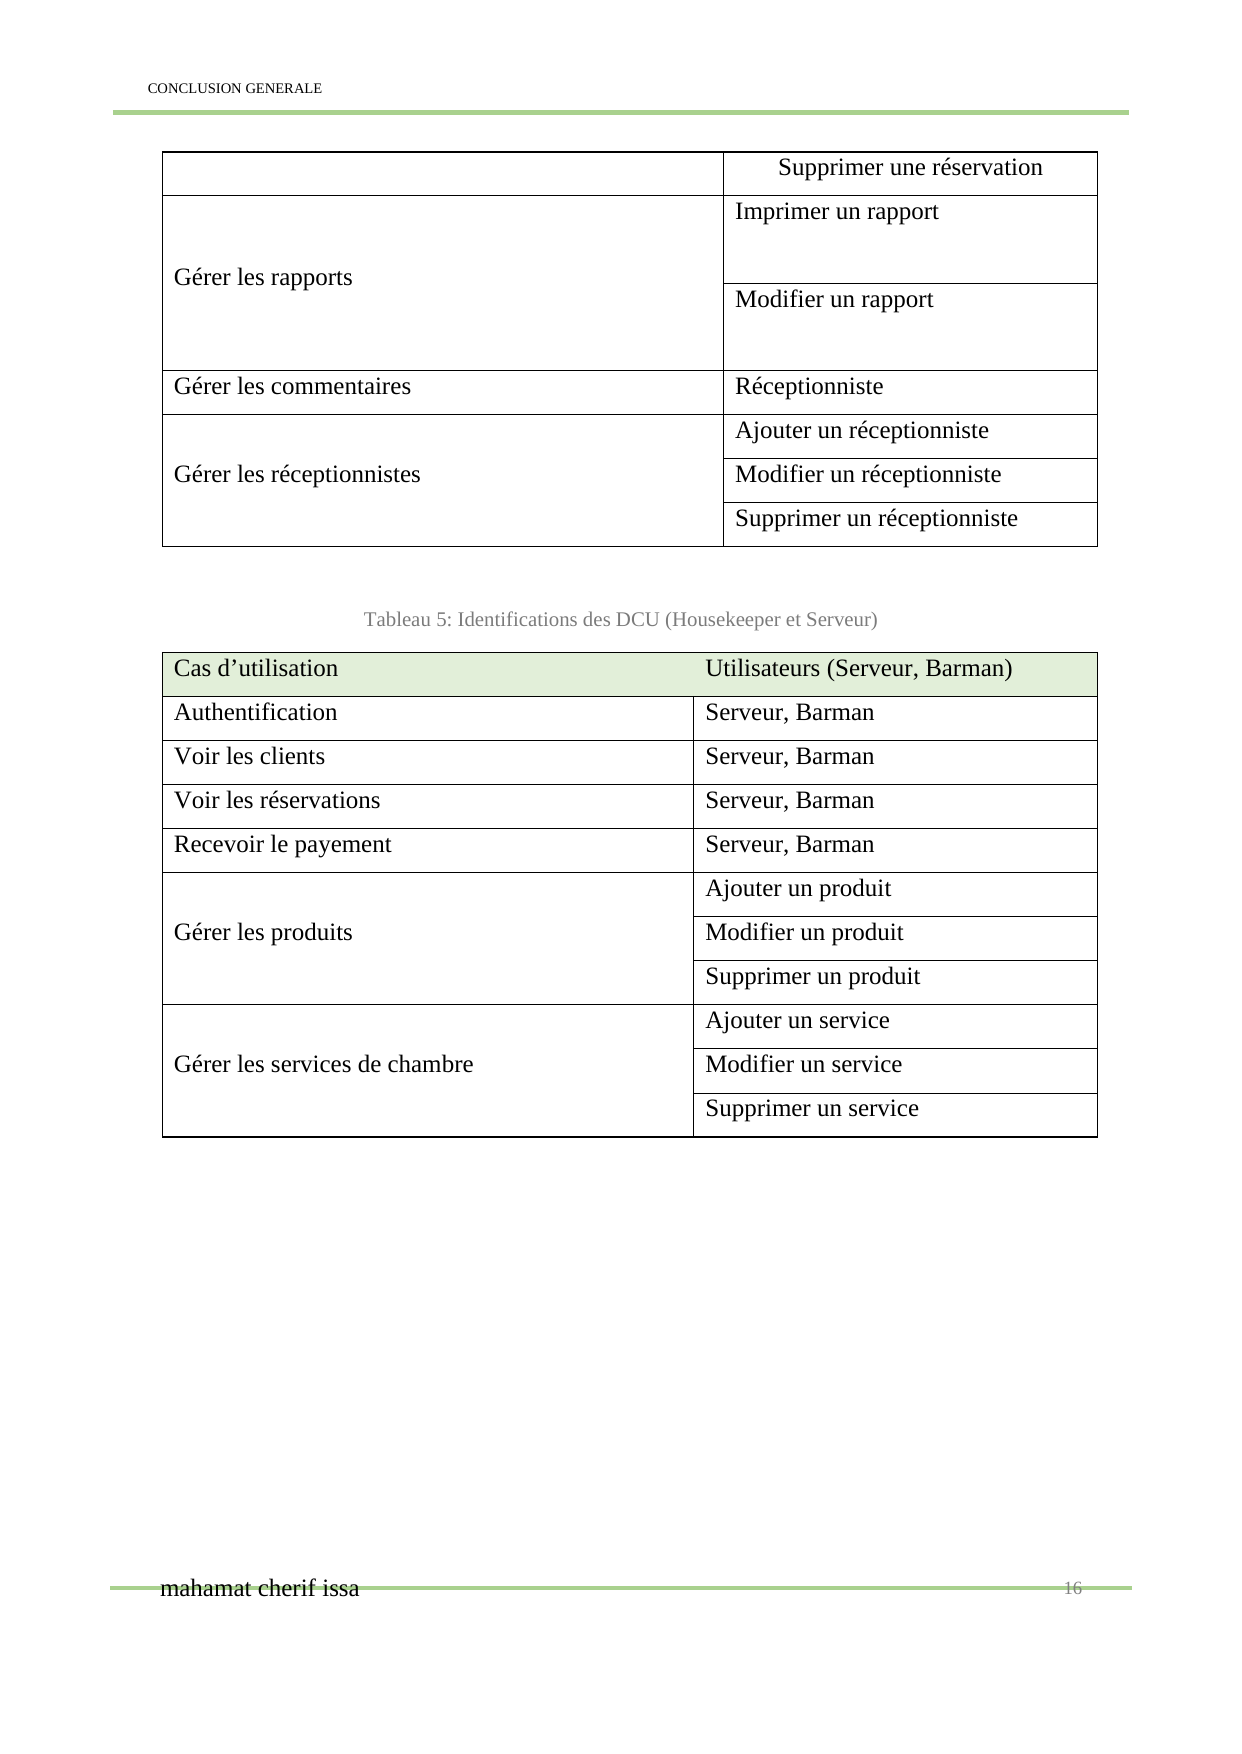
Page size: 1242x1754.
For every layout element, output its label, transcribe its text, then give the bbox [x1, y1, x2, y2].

table_cell Ajouter un produit [694, 873, 1097, 916]
table_cell Serveur, Barman [694, 829, 1097, 872]
table_cell Imprimer un rapport [724, 196, 1097, 283]
table_cell Réceptionniste [724, 371, 1097, 414]
table_cell Ajouter un réceptionniste [724, 415, 1097, 458]
table_cell Authentification [163, 697, 693, 740]
table_cell Voir les réservations [163, 785, 693, 828]
table_cell Modifier un produit [694, 917, 1097, 960]
table_cell Gérer les produits [163, 873, 693, 1004]
table_cell Modifier un rapport [724, 284, 1097, 370]
table_cell Voir les clients [163, 741, 693, 784]
table_cell Gérer les rapports [163, 196, 723, 370]
table_cell Gérer les réceptionnistes [163, 415, 723, 546]
table_cell Serveur, Barman [694, 785, 1097, 828]
table_cell Supprimer un service [694, 1094, 1097, 1136]
table_cell Supprimer un produit [694, 961, 1097, 1004]
table_cell Gérer les commentaires [163, 371, 723, 414]
table_cell Ajouter un service [694, 1005, 1097, 1048]
table_cell Serveur, Barman [694, 697, 1097, 740]
table_cell Serveur, Barman [694, 741, 1097, 784]
table_cell Modifier un réceptionniste [724, 459, 1097, 502]
table_cell Recevoir le payement [163, 829, 693, 872]
table_cell Supprimer une réservation [724, 153, 1097, 195]
table_cell Supprimer un réceptionniste [724, 503, 1097, 546]
table_cell Gérer les services de chambre [163, 1005, 693, 1136]
table_cell Modifier un service [694, 1049, 1097, 1092]
text Tableau 5: Identifications des DCU (Housekeeper et Serveur) [148, 607, 1094, 631]
table_header Utilisateurs (Serveur, Barman) [694, 653, 1097, 696]
table_header Cas d’utilisation [163, 653, 694, 696]
